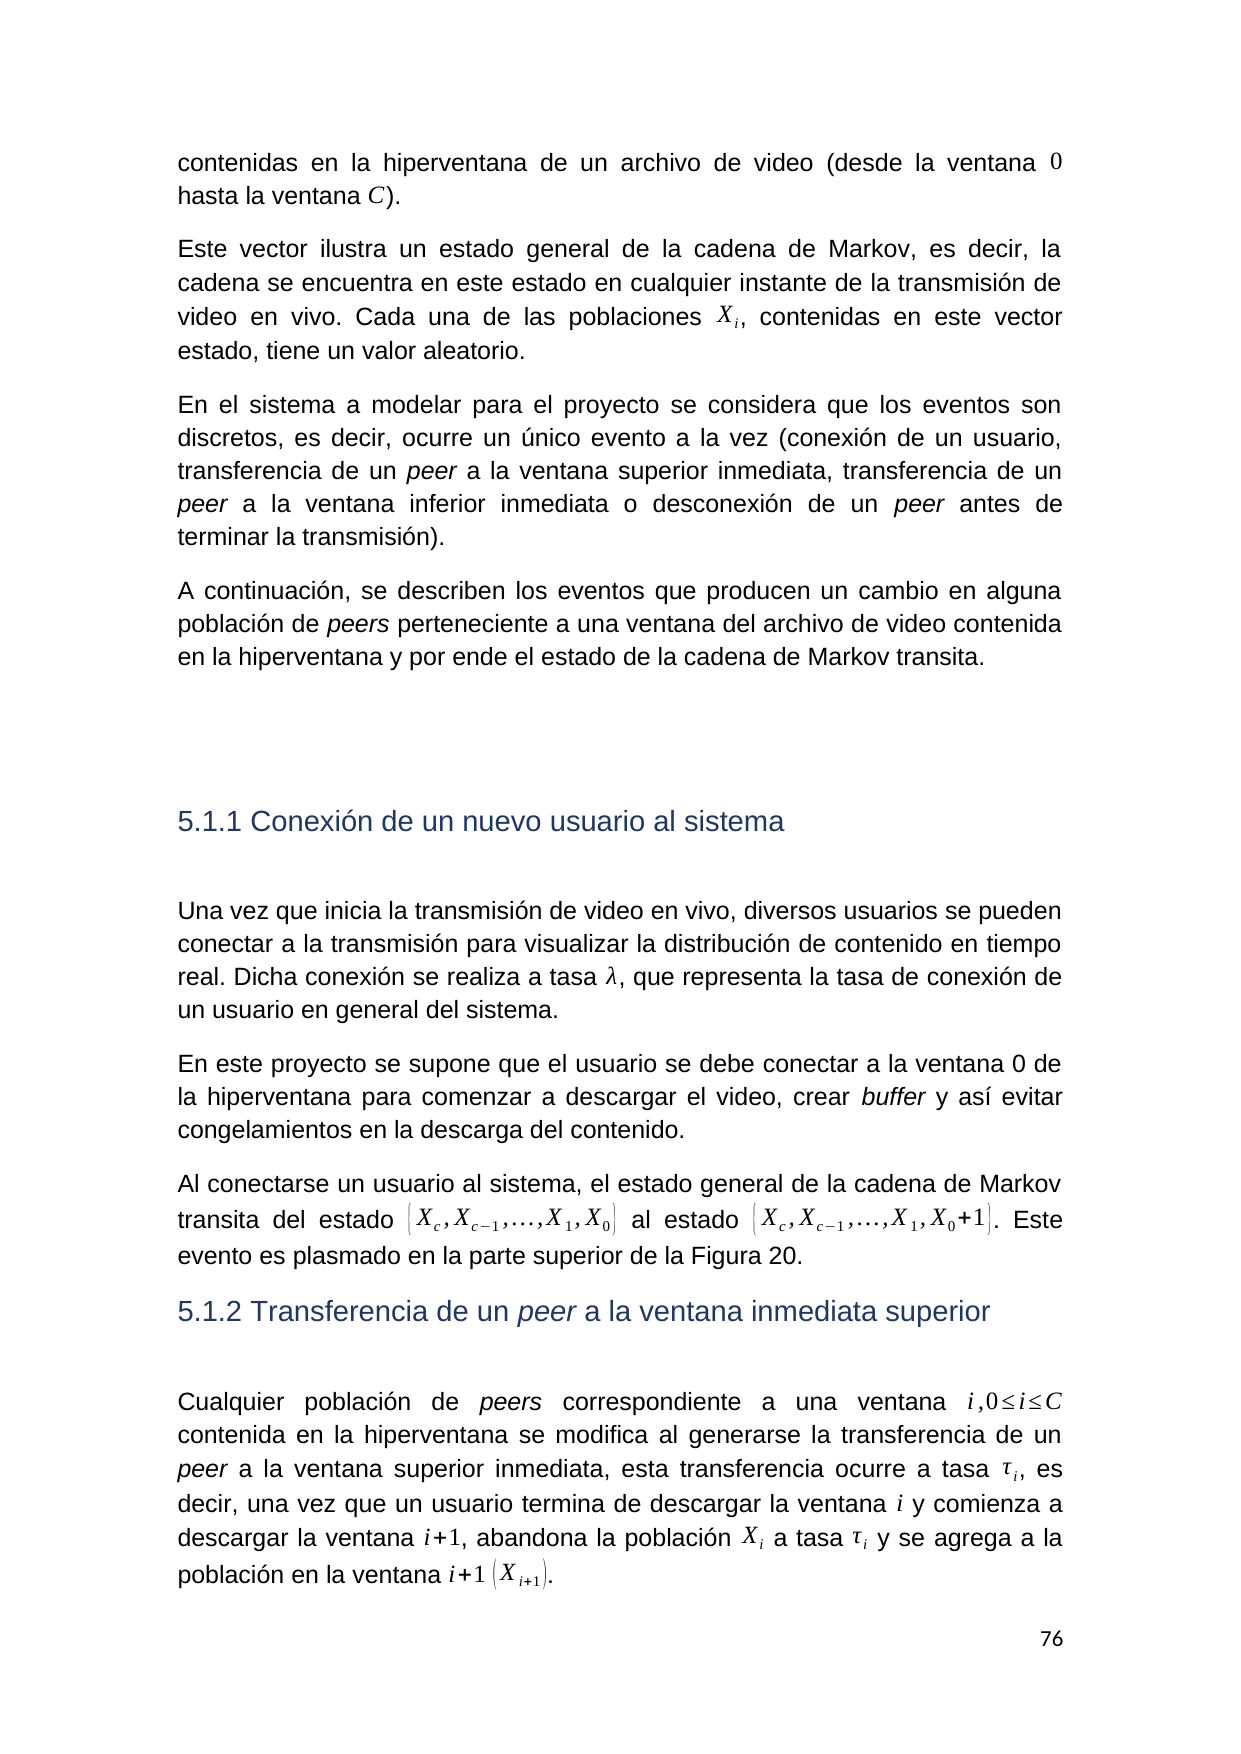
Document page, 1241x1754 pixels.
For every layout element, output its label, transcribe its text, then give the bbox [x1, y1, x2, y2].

text Al conectarse un usuario al sistema, el estado general de la cadena de Markov transita del estado al estado . Este evento es plasmado en la parte superior de la Figura 20. [177, 1169, 1063, 1269]
subtitle 5.1.1 Conexión de un nuevo usuario al sistema [177, 803, 1063, 837]
subtitle 5.1.2 Transferencia de un peer a la ventana inmediata superior [177, 1294, 1063, 1328]
text Cualquier población de peers correspondiente a una ventana contenida en la hiperventana se modifica al generarse la transferencia de un peer a la ventana superior inmediata, esta transferencia ocurre a tasa , es decir, una vez que un usuario termina de descargar la ventana y comienza a descargar la ventana , abandona la población a tasa y se agrega a la población en la ventana . [177, 1387, 1063, 1592]
text Una vez que inicia la transmisión de video en vivo, diversos usuarios se pueden conectar a la transmisión para visualizar la distribución de contenido en tiempo real. Dicha conexión se realiza a tasa , que representa la tasa de conexión de un usuario en general del sistema. [177, 896, 1063, 1024]
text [177, 148, 1063, 209]
text A continuación, se describen los eventos que producen un cambio en alguna población de peers perteneciente a una ventana del archivo de video contenida en la hiperventana y por ende el estado de la cadena de Markov transita. [177, 576, 1063, 671]
text En este proyecto se supone que el usuario se debe conectar a la ventana 0 de la hiperventana para comenzar a descargar el video, crear buffer y así evitar congelamientos en la descarga del contenido. [177, 1049, 1063, 1144]
text Este vector ilustra un estado general de la cadena de Markov, es decir, la cadena se encuentra en este estado en cualquier instante de la transmisión de video en vivo. Cada una de las poblaciones , contenidas en este vector estado, tiene un valor aleatorio. [177, 234, 1063, 365]
text En el sistema a modelar para el proyecto se considera que los eventos son discretos, es decir, ocurre un único evento a la vez (conexión de un usuario, transferencia de un peer a la ventana superior inmediata, transferencia de un peer a la ventana inferior inmediata o desconexión de un peer antes de terminar la transmisión). [177, 390, 1063, 551]
